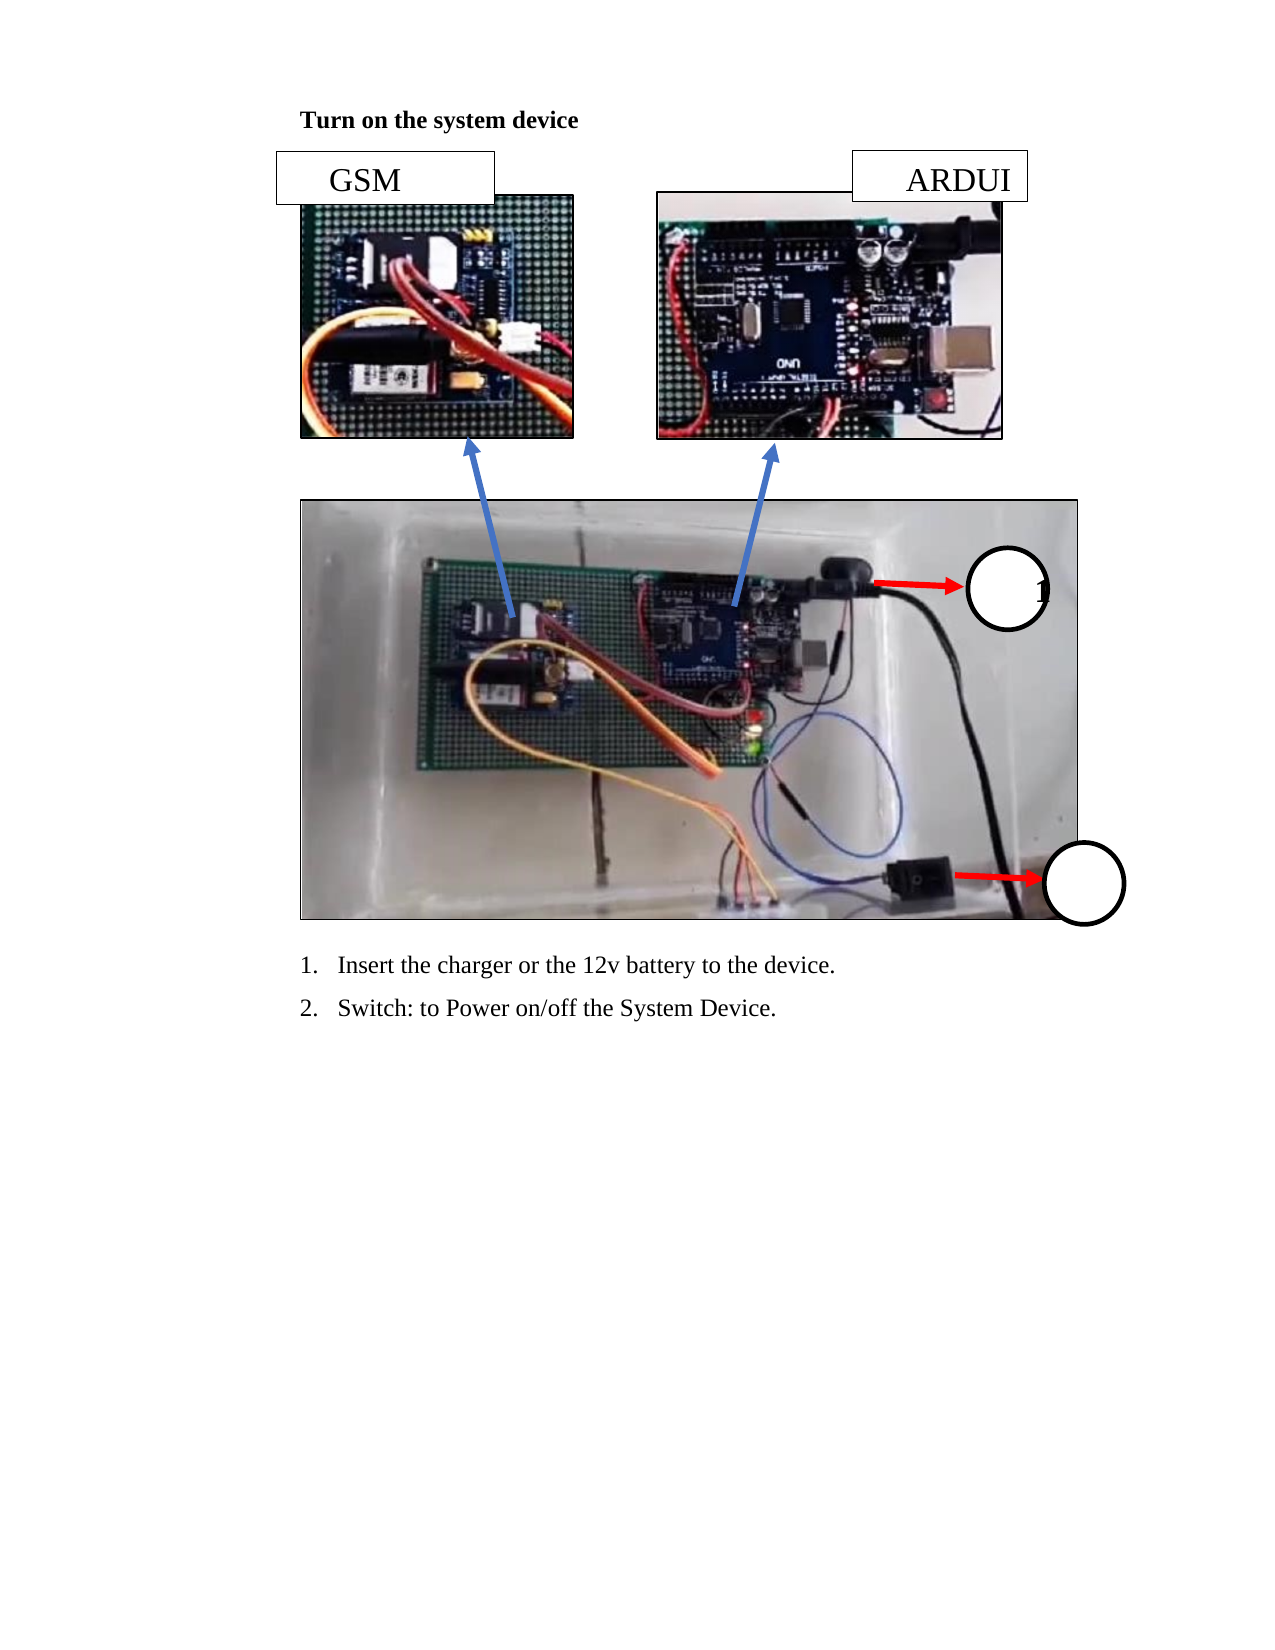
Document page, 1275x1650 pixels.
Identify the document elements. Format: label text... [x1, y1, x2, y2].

list Switch: to Power on/off the System Device. [299, 993, 1166, 1022]
picture [303, 501, 1076, 919]
picture [302, 196, 572, 436]
picture [659, 193, 1000, 437]
list Insert the charger or the 12v battery to the device. [299, 950, 1166, 979]
